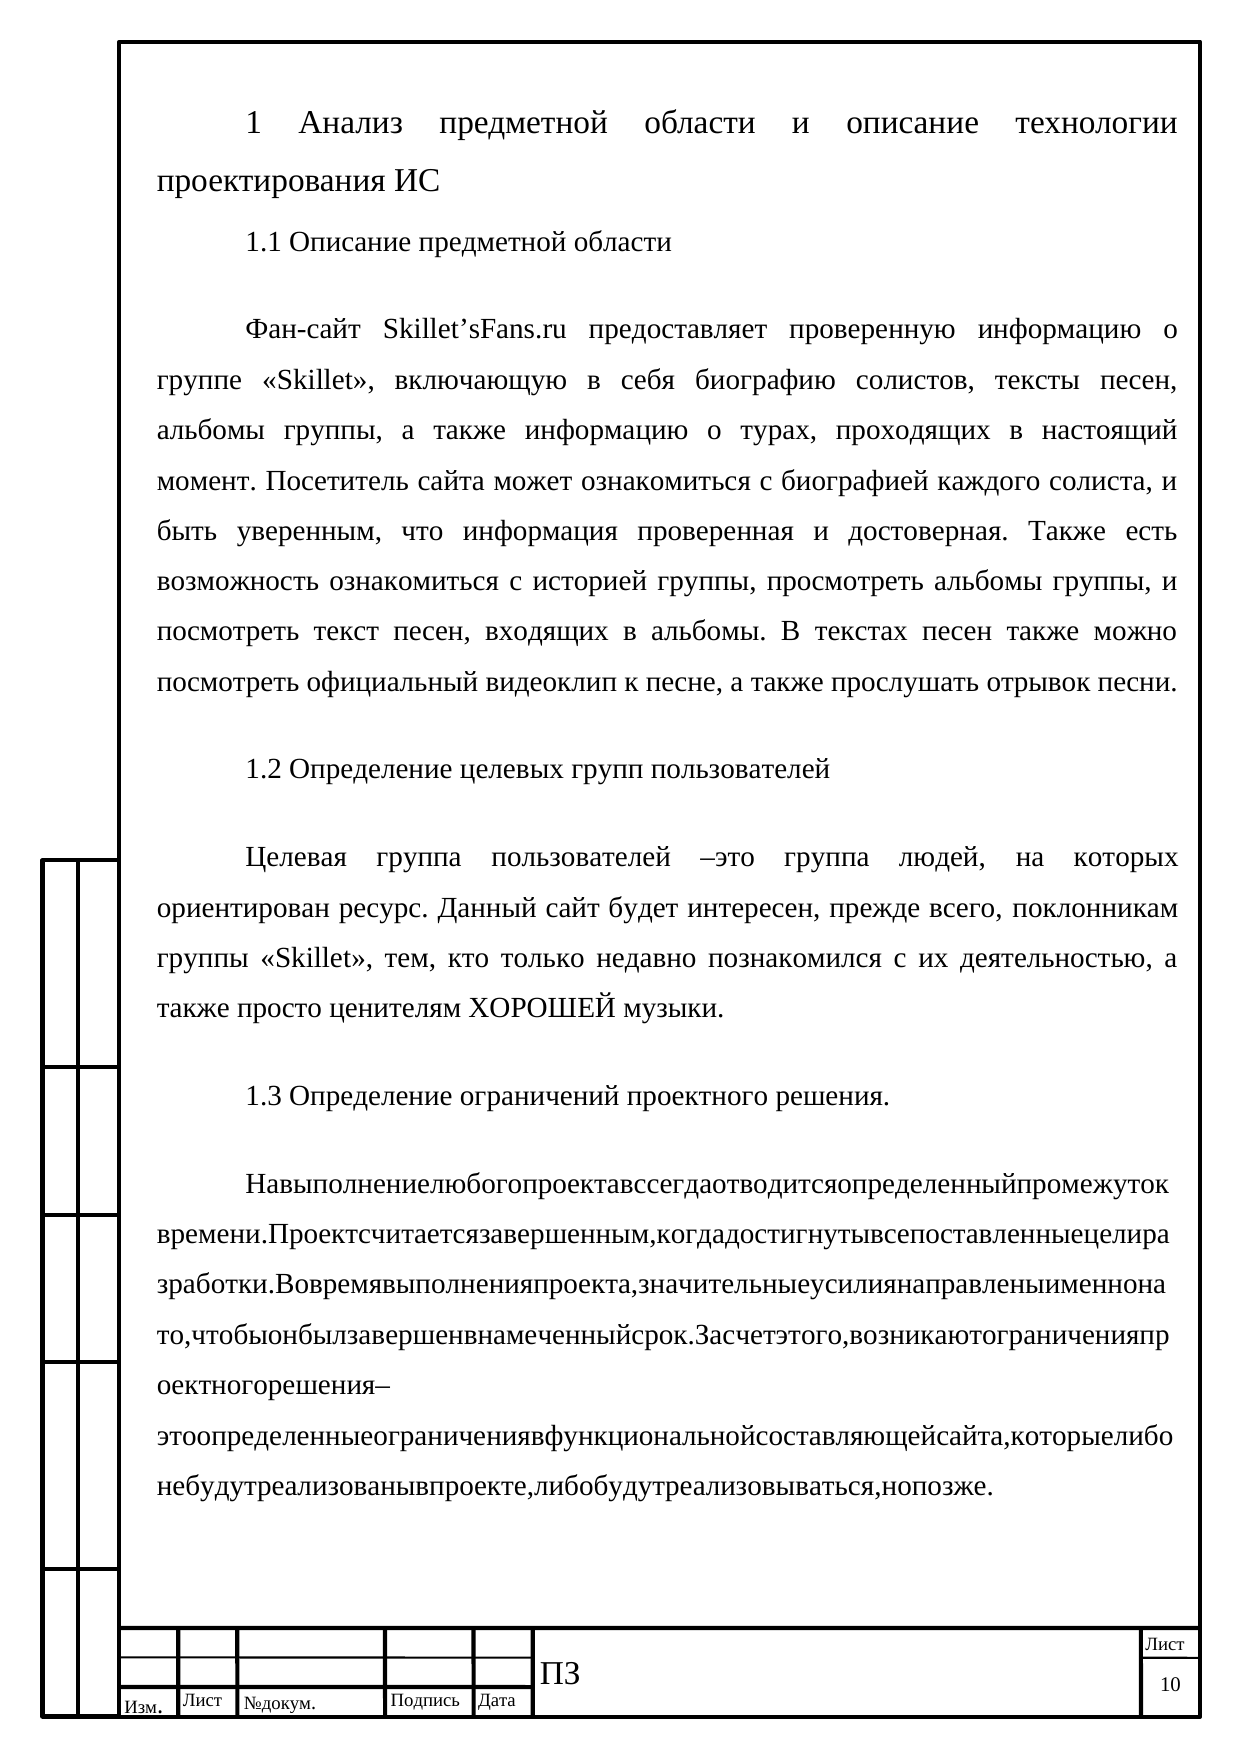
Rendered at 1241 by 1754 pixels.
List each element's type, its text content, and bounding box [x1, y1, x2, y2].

subtitle 1 Анализ предметной области и описание технологии проектирования ИС [157, 103, 1178, 198]
subtitle 1.2 Определение целевых групп пользователей [157, 752, 1178, 785]
subtitle 1.1 Описание предметной области [157, 224, 1178, 257]
subtitle 1.3 Определение ограничений проектного решения. [157, 1078, 1178, 1112]
text Навыполнениелюбогопроектавссегдаотводитсяопределенныйпромежутоквремени.Проектсчитаетсязавершенным,когдадостигнутывсепоставленныецелиразработки.Вовремявыполненияпроекта,значительныеусилиянаправленыименнонато,чтобыонбылзавершенвнамеченныйсрок.Засчетэтого,возникаютограниченияпроектногорешения–этоопределенныеограничениявфункциональнойсоставляющейсайта,которыелибонебудутреализованывпроекте,либобудутреализовываться,нопозже. [157, 1166, 1178, 1501]
text Целевая группа пользователей –это группа людей, на которых ориентирован ресурс. Данный сайт будет интересен, прежде всего, поклонникам группы «Skillet», тем, кто только недавно познакомился с их деятельностью, а также просто ценителям ХОРОШЕЙ музыки. [157, 839, 1178, 1024]
text Фан-сайт Skillet’sFans.ru предоставляет проверенную информацию о группе «Skillet», включающую в себя биографию солистов, тексты песен, альбомы группы, а также информацию о турах, проходящих в настоящий момент. Посетитель сайта может ознакомиться с биографией каждого солиста, и быть уверенным, что информация проверенная и достоверная. Также есть возможность ознакомиться с историей группы, просмотреть альбомы группы, и посмотреть текст песен, входящих в альбомы. В текстах песен также можно посмотреть официальный видеоклип к песне, а также прослушать отрывок песни. [157, 312, 1178, 697]
